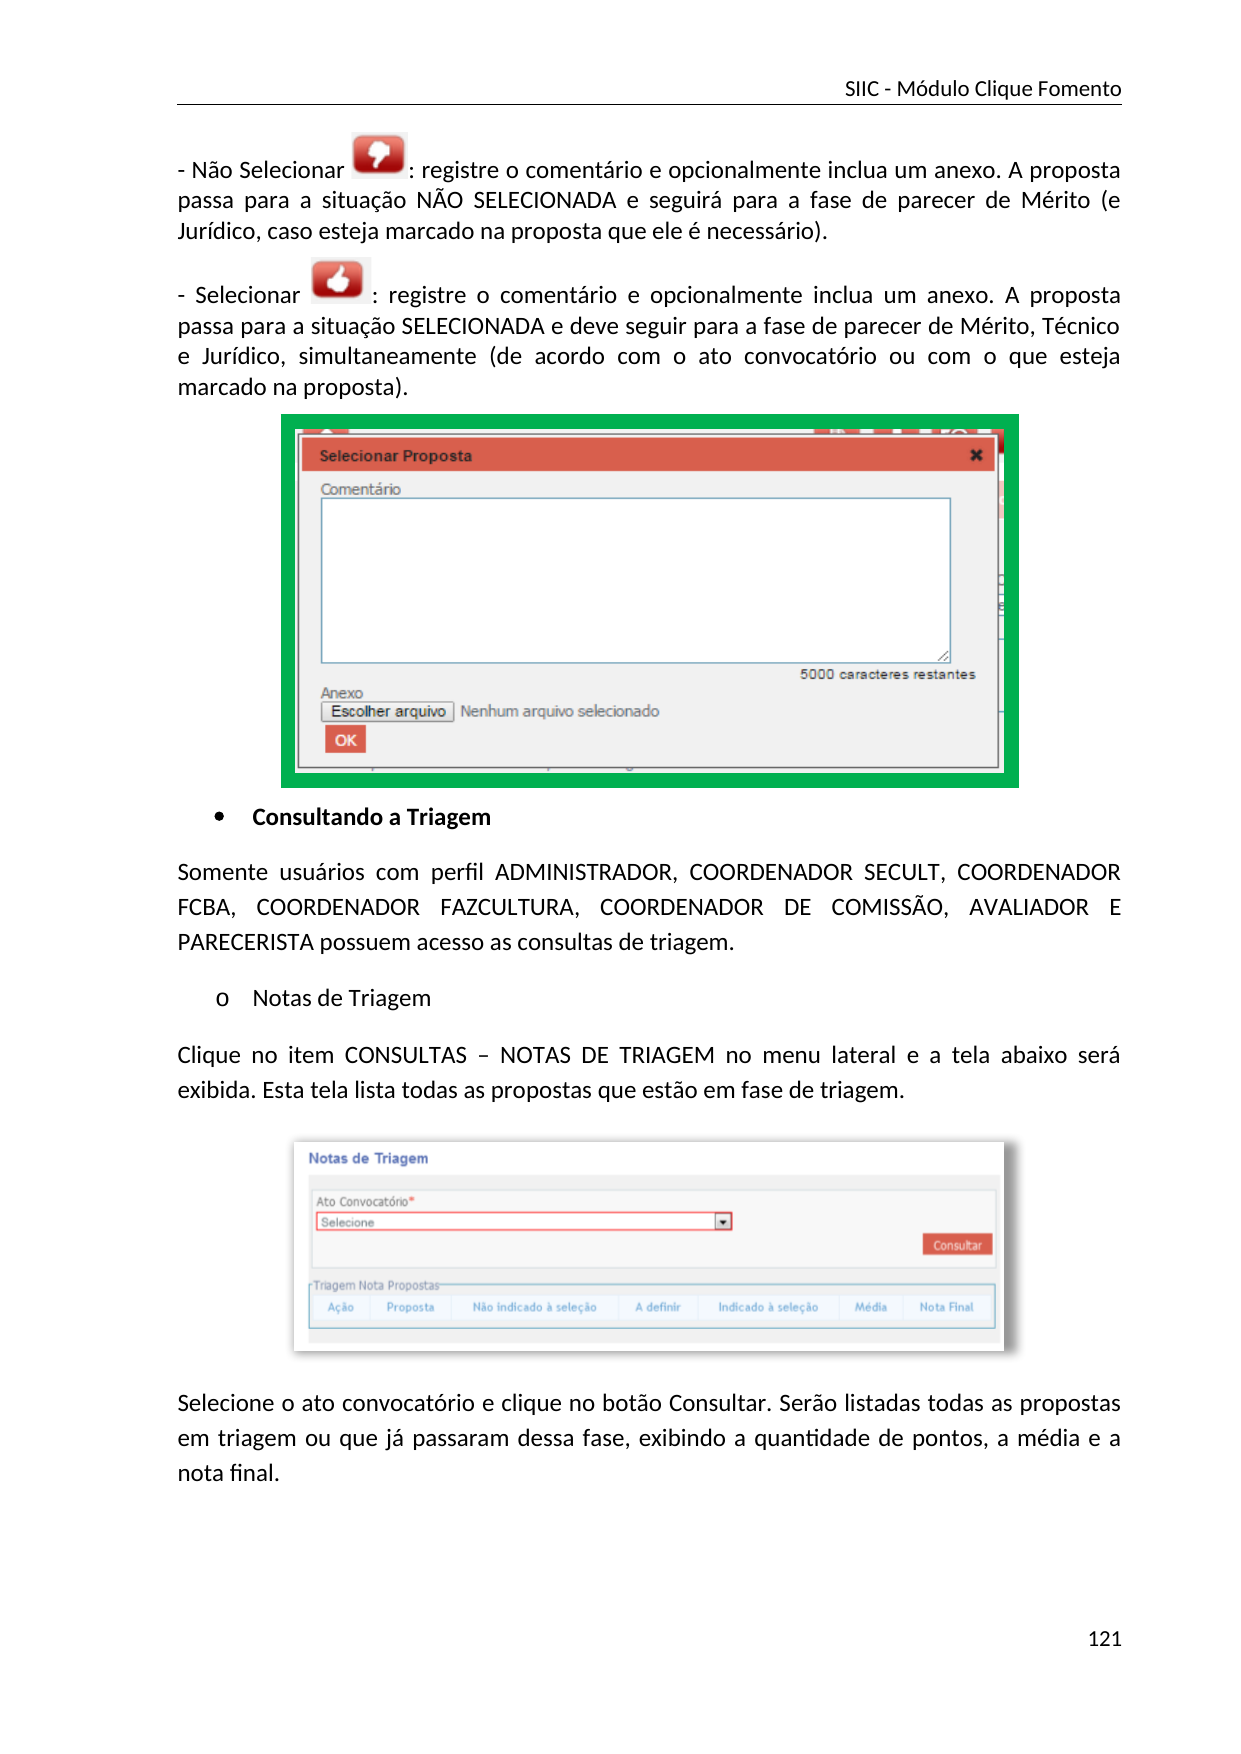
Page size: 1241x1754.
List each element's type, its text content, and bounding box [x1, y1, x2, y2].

list Consultando a Triagem [215, 801, 1122, 831]
text Selecione o ato convocatório e clique no botão Consultar. Serão listadas todas as propostas em triagem ou que já passaram dessa fase, exibindo a quantidade de pontos, a média e a nota final. [177, 1387, 1122, 1487]
list Notas de Triagem [215, 982, 1122, 1014]
text Somente usuários com perfil ADMINISTRADOR, COORDENADOR SECULT, COORDENADOR FCBA, COORDENADOR FAZCULTURA, COORDENADOR DE COMISSÃO, AVALIADOR E PARECERISTA possuem acesso as consultas de triagem. [177, 856, 1122, 957]
text - Não Selecionar : registre o comentário e opcionalmente inclua um anexo. A proposta passa para a situação NÃO SELECIONADA e seguirá para a fase de parecer de Mérito (e Jurídico, caso esteja marcado na proposta que ele é necessário). [177, 133, 1122, 245]
picture [310, 257, 372, 304]
text - Selecionar : registre o comentário e opcionalmente inclua um anexo. A proposta passa para a situação SELECIONADA e deve seguir para a fase de parecer de Mérito, Técnico e Jurídico, simultaneamente (de acordo com o ato convocatório ou com o que esteja marcado na proposta). [177, 258, 1122, 401]
text Clique no item CONSULTAS – NOTAS DE TRIAGEM no menu lateral e a tela abaixo será exibida. Esta tela lista todas as propostas que estão em fase de triagem. [177, 1039, 1122, 1105]
picture [351, 132, 408, 179]
picture [294, 1142, 1004, 1351]
picture [295, 429, 1004, 773]
